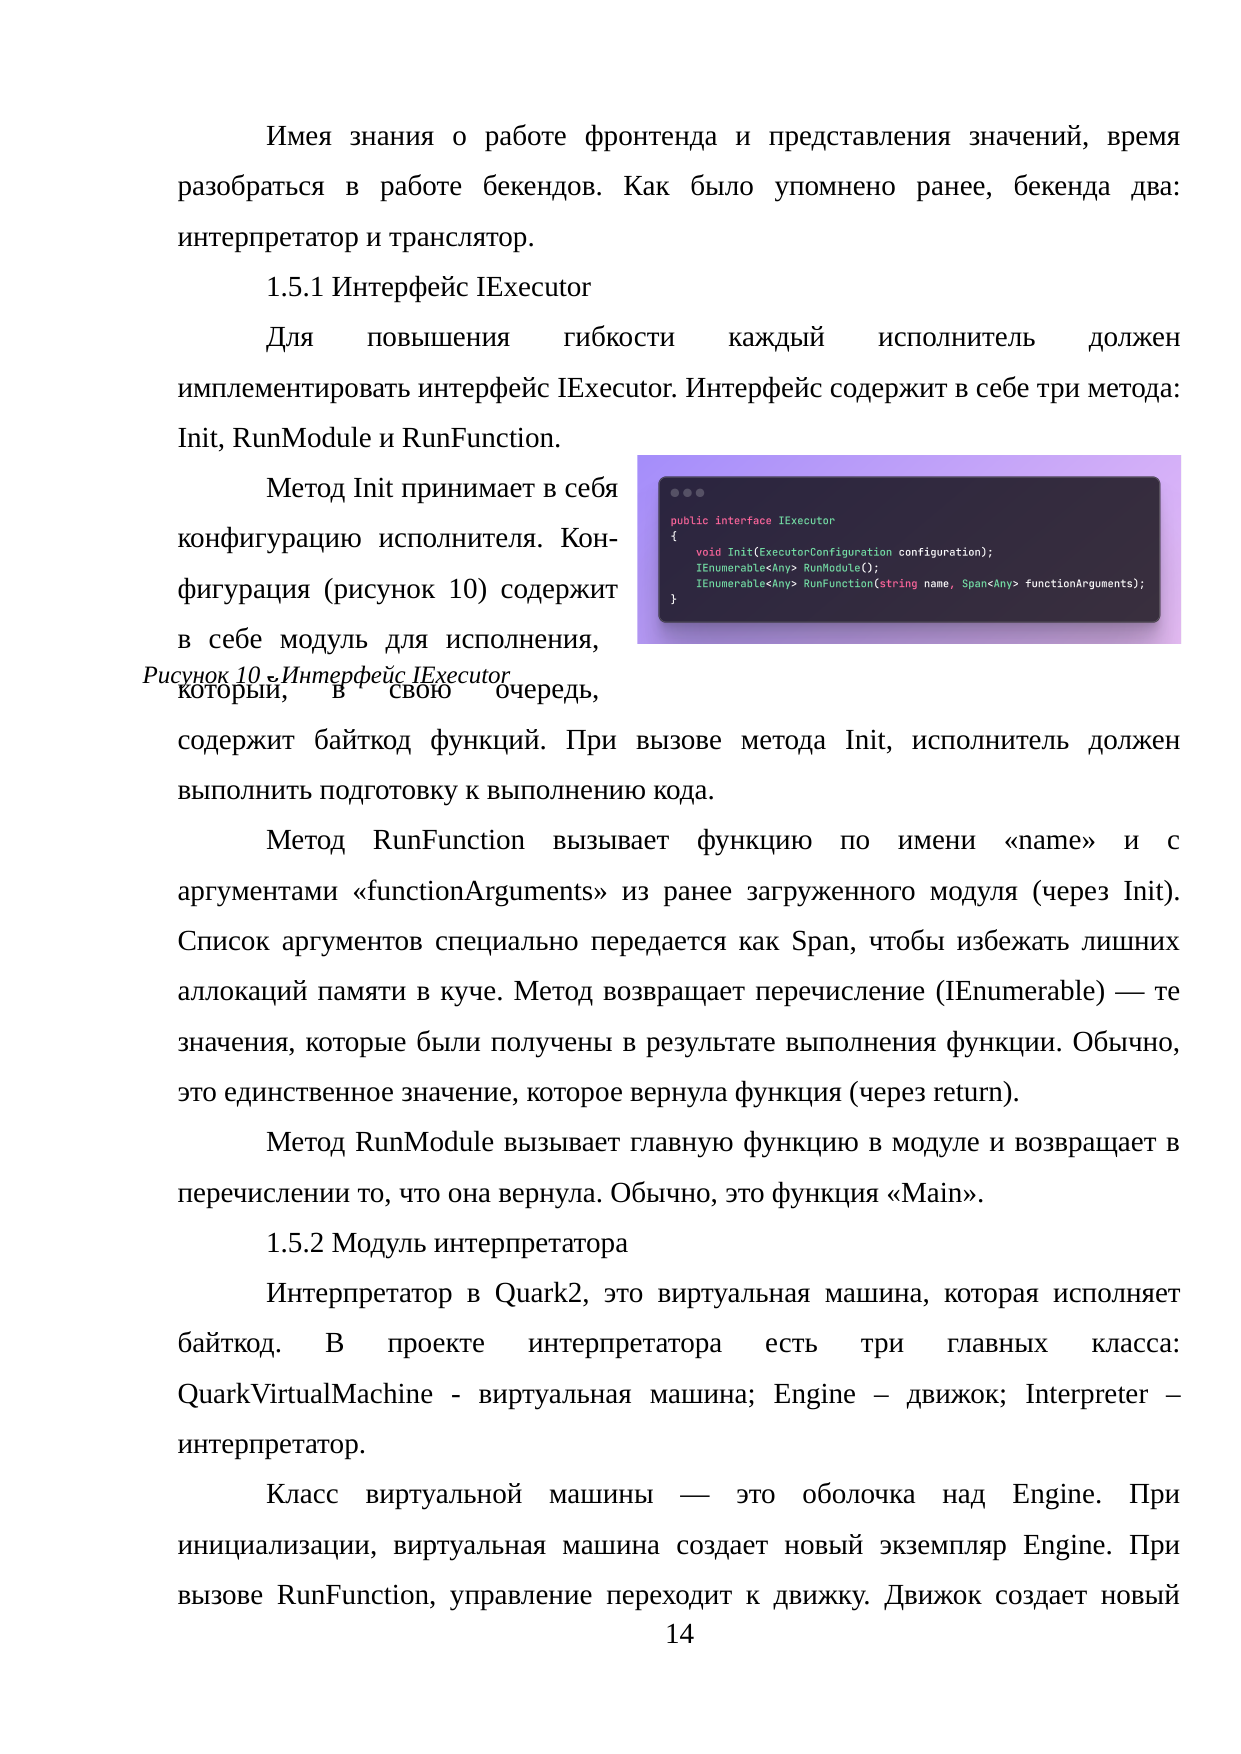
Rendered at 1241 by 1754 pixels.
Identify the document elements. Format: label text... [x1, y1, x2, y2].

text Для повышения гибкости каждый исполнитель должен имплементировать интерфейс IExecutor. Интерфейс содержит в себе три метода: Init, RunModule и RunFunction. [177, 319, 1181, 453]
text Имея знания о работе фронтенда и представления значений, время разобраться в работе бекендов. Как было упомнено ранее, бекенда два: интерпретатор и транслятор. [177, 118, 1181, 252]
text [177, 1477, 1181, 1611]
text Метод RunModule вызывает главную функцию в модуле и возвращает в перечислении то, что она вернула. Обычно, это функция «Main». [177, 1124, 1181, 1208]
text 1.5.1 Интерфейс IExecutor [177, 269, 1181, 303]
text Метод RunFunction вызывает функцию по имени «name» и с аргументами «functionArguments» из ранее загруженного модуля (через Init). Список аргументов специально передается как Span, чтобы избежать лишних аллокаций памяти в куче. Метод возвращает перечисление (IEnumerable) — те значения, которые были получены в результате выполнения функции. Обычно, это единственное значение, которое вернула функция (через return). [177, 822, 1181, 1108]
picture [637, 455, 1182, 644]
text Интерпретатор в Quark2, это виртуальная машина, которая исполняет байткод. В проекте интерпретатора есть три главных класса: QuarkVirtualMachine - виртуальная машина; Engine – движок; Interpreter – интерпретатор. [177, 1275, 1181, 1460]
text 1.5.2 Модуль интерпретатора [177, 1225, 1181, 1258]
